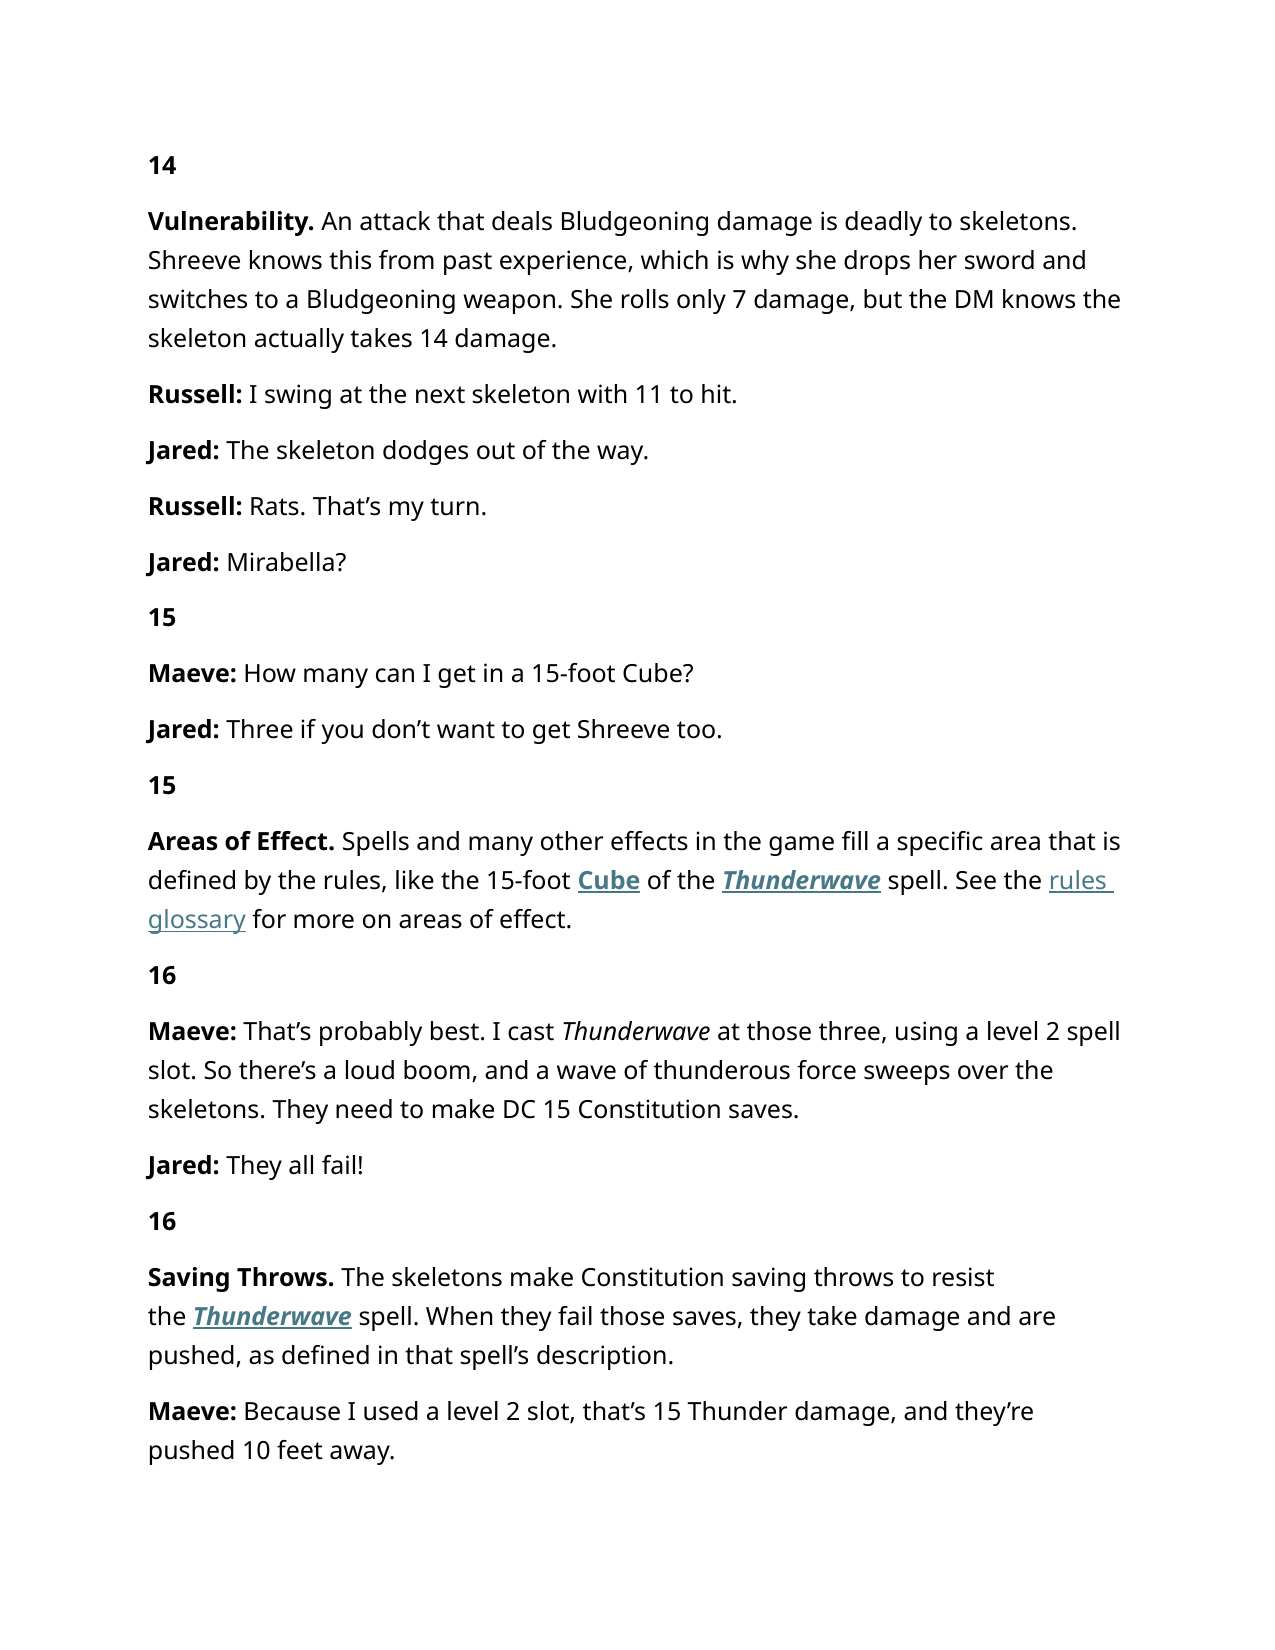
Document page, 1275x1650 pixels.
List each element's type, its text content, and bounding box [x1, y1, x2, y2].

text 15 [148, 600, 1127, 634]
text Russell: Rats. That’s my turn. [148, 488, 1127, 522]
text Maeve: How many can I get in a 15-foot Cube? [148, 656, 1127, 690]
text 15 [148, 768, 1127, 802]
text Russell: I swing at the next skeleton with 11 to hit. [148, 377, 1127, 411]
text Jared: Mirabella? [148, 544, 1127, 578]
text Vulnerability. An attack that deals Bludgeoning damage is deadly to skeletons. Shreeve knows this from past experience, which is why she drops her sword and switches to a Bludgeoning weapon. She rolls only 7 damage, but the DM knows the skeleton actually takes 14 damage. [148, 203, 1127, 355]
text Jared: The skeleton dodges out of the way. [148, 433, 1127, 467]
text 14 [148, 148, 1127, 182]
text Maeve: Because I used a level 2 slot, that’s 15 Thunder damage, and they’re pushed 10 feet away. [148, 1393, 1127, 1467]
text 16 [148, 958, 1127, 992]
text 16 [148, 1203, 1127, 1237]
text Areas of Effect. Spells and many other effects in the game fill a specific area that is defined by the rules, like the 15-foot Cube of the Thunderwave spell. See the rules glossary for more on areas of effect. [148, 823, 1127, 936]
text Jared: Three if you don’t want to get Shreeve too. [148, 712, 1127, 746]
text Maeve: That’s probably best. I cast Thunderwave at those three, using a level 2 spell slot. So there’s a loud boom, and a wave of thunderous force sweeps over the skeletons. They need to make DC 15 Constitution saves. [148, 1013, 1127, 1126]
text Saving Throws. The skeletons make Constitution saving throws to resist the Thunderwave spell. When they fail those saves, they take damage and are pushed, as defined in that spell’s description. [148, 1259, 1127, 1372]
text Jared: They all fail! [148, 1148, 1127, 1182]
